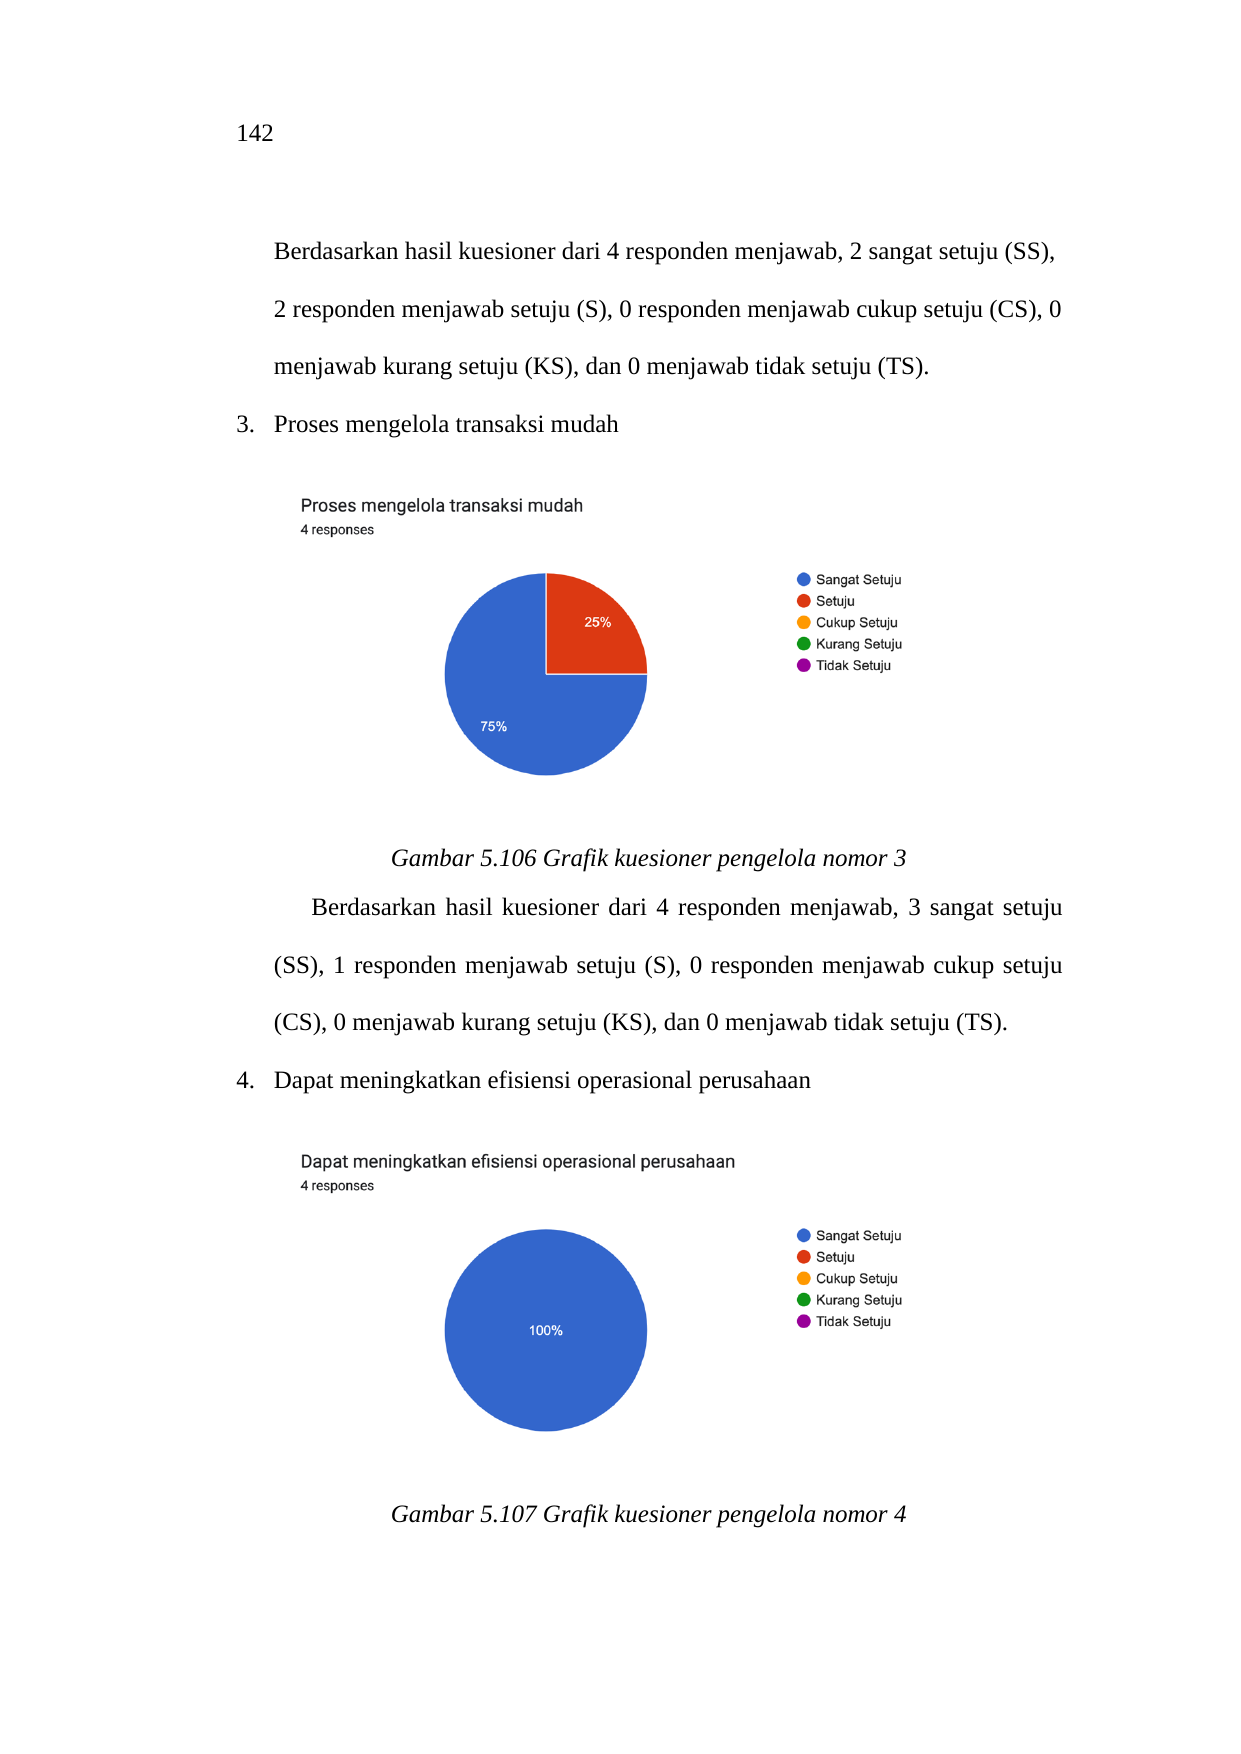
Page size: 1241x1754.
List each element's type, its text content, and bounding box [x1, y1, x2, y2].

list Proses mengelola transaksi mudah [236, 409, 1063, 437]
picture [273, 1122, 1101, 1470]
picture [273, 466, 1101, 814]
text Berdasarkan hasil kuesioner dari 4 responden menjawab, 3 sangat setuju (SS), 1 responden menjawab setuju (S), 0 responden menjawab cukup setuju (CS), 0 menjawab kurang setuju (KS), dan 0 menjawab tidak setuju (TS). [274, 892, 1063, 1036]
list Berdasarkan hasil kuesioner dari 4 responden menjawab, 2 sangat setuju (SS), 2 responden menjawab setuju (S), 0 responden menjawab cukup setuju (CS), 0 menjawab kurang setuju (KS), dan 0 menjawab tidak setuju (TS). [274, 236, 1063, 380]
list Dapat meningkatkan efisiensi operasional perusahaan [236, 1065, 1063, 1093]
